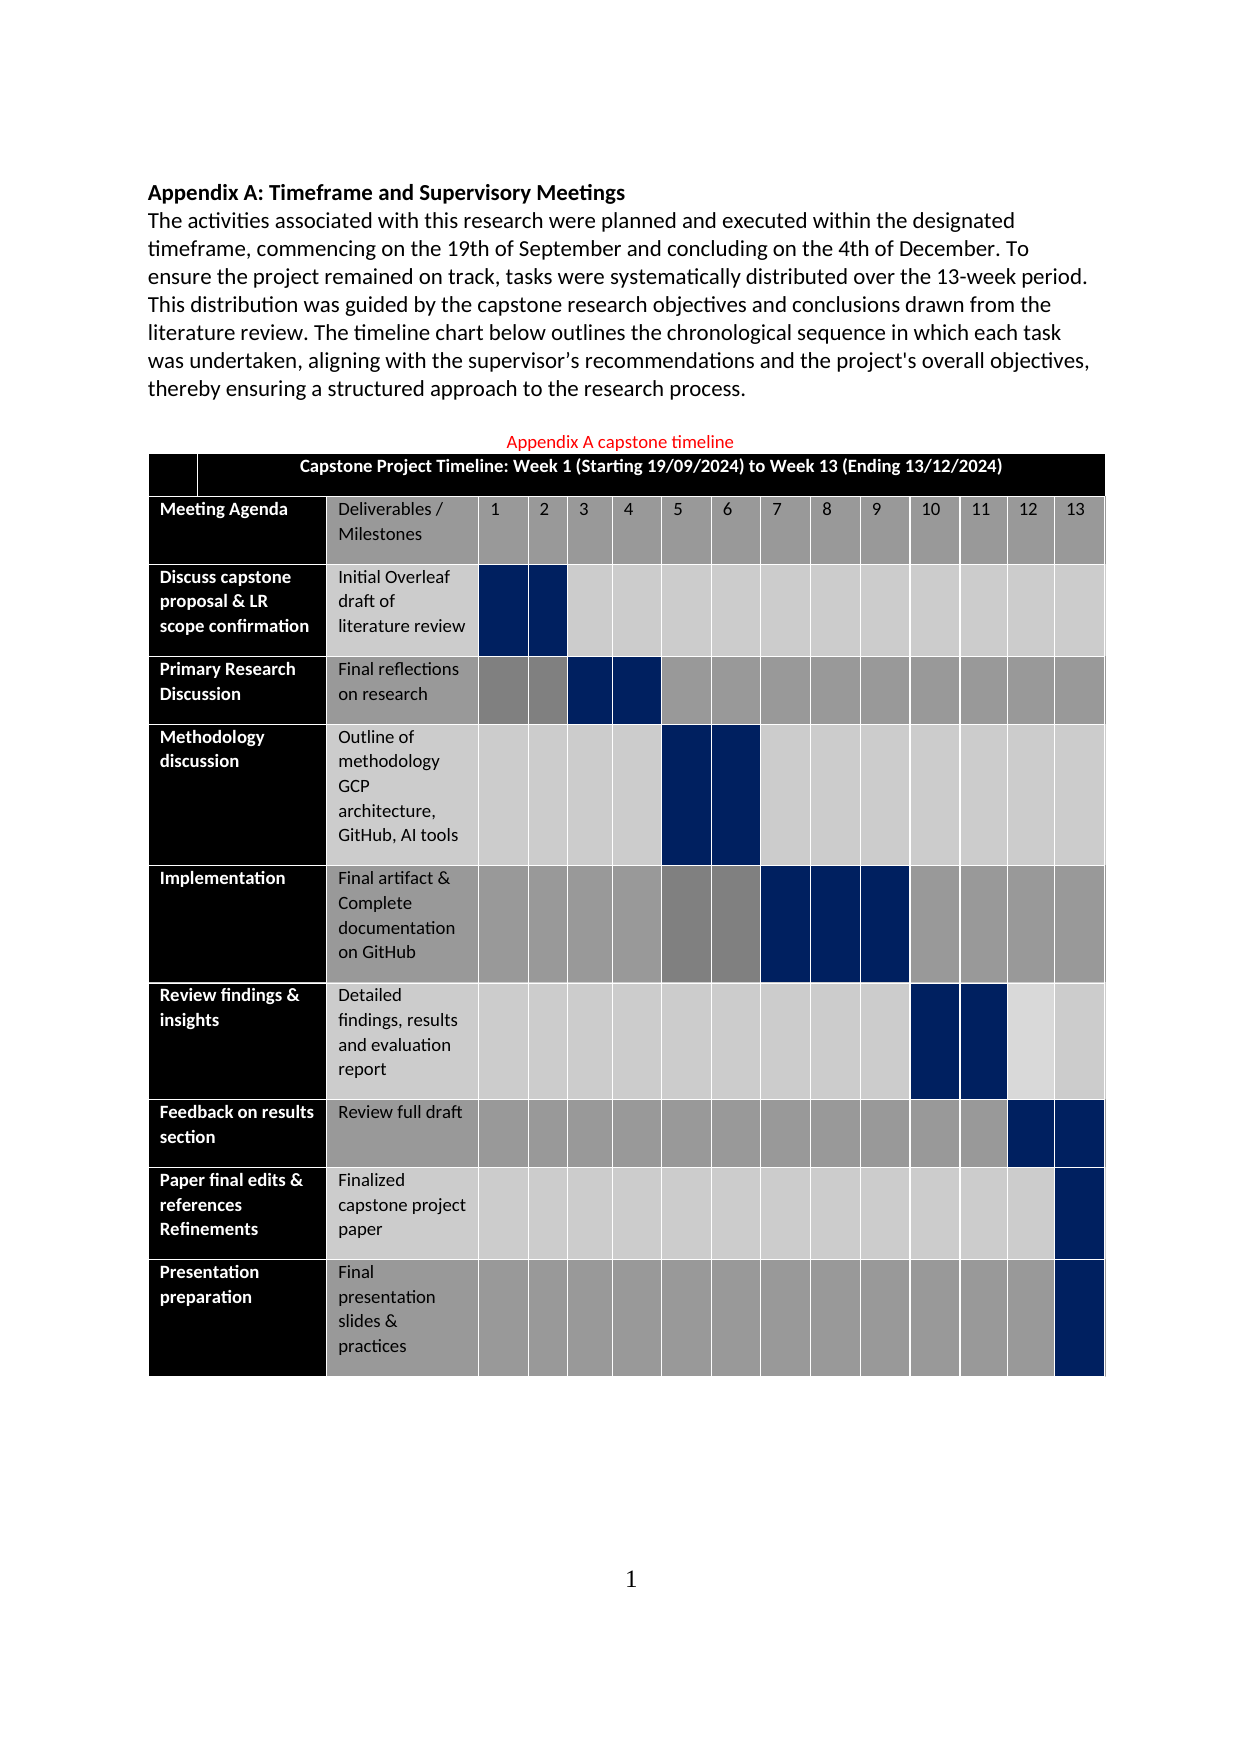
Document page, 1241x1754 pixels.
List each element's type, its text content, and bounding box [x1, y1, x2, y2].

table_cell [1008, 725, 1054, 865]
table_cell [712, 657, 760, 724]
table_cell Initial Overleaf draft of literature review [327, 565, 478, 656]
table_cell [911, 657, 959, 724]
table_cell [1055, 1168, 1104, 1259]
table_cell Finalized capstone project paper [327, 1168, 478, 1259]
table_cell Final artifact & Complete documentation on GitHub [327, 866, 478, 982]
table_cell [1055, 1260, 1104, 1376]
table_cell [662, 657, 711, 724]
table_cell [529, 866, 567, 982]
table_cell [479, 1168, 528, 1259]
table_cell [811, 565, 860, 656]
table_cell [568, 1260, 612, 1376]
table_cell [861, 1260, 909, 1376]
table_cell [911, 866, 959, 982]
table_cell [961, 1260, 1007, 1376]
table_cell 12 [1008, 497, 1054, 564]
table_cell [1008, 657, 1054, 724]
table_cell [861, 1100, 909, 1167]
table_cell [961, 565, 1007, 656]
table_cell Feedback on results section [149, 1100, 326, 1167]
table_cell [961, 1168, 1007, 1259]
table_cell [568, 657, 612, 724]
table_cell 13 [1055, 497, 1104, 564]
text Appendix A: Timeframe and Supervisory Meetings [148, 178, 1092, 206]
table_cell 4 [613, 497, 661, 564]
table_cell [712, 725, 760, 865]
table_cell Primary Research Discussion [149, 657, 326, 724]
table_cell [712, 1100, 760, 1167]
table_cell Final reflections on research [327, 657, 478, 724]
table_cell [613, 565, 661, 656]
table_cell [568, 1168, 612, 1259]
table_cell [479, 1100, 528, 1167]
table_cell [529, 657, 567, 724]
table_cell [712, 1168, 760, 1259]
table_cell [479, 984, 528, 1099]
table_cell [662, 984, 711, 1099]
table_cell 2 [529, 497, 567, 564]
table_cell [861, 725, 909, 865]
table_cell [1008, 565, 1054, 656]
table_cell [662, 1168, 711, 1259]
table_cell [761, 657, 810, 724]
table_cell [1055, 984, 1104, 1099]
table_cell [479, 866, 528, 982]
table_cell [662, 1100, 711, 1167]
table_cell [911, 1100, 959, 1167]
table_cell 3 [568, 497, 612, 564]
table_cell [1055, 725, 1104, 865]
table_cell [479, 1260, 528, 1376]
table_cell [961, 1100, 1007, 1167]
table_cell [613, 725, 661, 865]
table_cell [861, 657, 909, 724]
table_cell [911, 1260, 959, 1376]
table_header [149, 454, 197, 496]
table_cell [613, 1100, 661, 1167]
table_cell [529, 1100, 567, 1167]
table_cell [613, 1260, 661, 1376]
table_cell [479, 657, 528, 724]
table_cell [1008, 984, 1054, 1099]
table_cell [529, 1168, 567, 1259]
table_cell Discuss capstone proposal & LR scope confirmation [149, 565, 326, 656]
table_cell [1055, 657, 1104, 724]
table_cell [761, 1168, 810, 1259]
table_cell [811, 657, 860, 724]
table_cell Detailed findings, results and evaluation report [327, 984, 478, 1099]
table_cell [662, 866, 711, 982]
text Appendix A capstone timeline [148, 430, 1092, 453]
table_cell [712, 565, 760, 656]
table_cell [1008, 866, 1054, 982]
table_cell Methodology discussion [149, 725, 326, 865]
table_cell [568, 866, 612, 982]
table_cell 9 [861, 497, 909, 564]
table_cell 5 [662, 497, 711, 564]
table_cell [613, 657, 661, 724]
table_cell [1008, 1168, 1054, 1259]
table_cell Implementation [149, 866, 326, 982]
table_cell Outline of methodology GCP architecture, GitHub, AI tools [327, 725, 478, 865]
table_cell Review findings & insights [149, 984, 326, 1099]
table_cell [712, 1260, 760, 1376]
table_cell [613, 1168, 661, 1259]
table_cell 6 [712, 497, 760, 564]
table_cell [761, 565, 810, 656]
table_cell [811, 725, 860, 865]
table_cell [1055, 866, 1104, 982]
table_cell [811, 1260, 860, 1376]
table_cell Deliverables / Milestones [327, 497, 478, 564]
table_cell [861, 1168, 909, 1259]
table_cell [568, 1100, 612, 1167]
table_cell 11 [961, 497, 1007, 564]
table_cell [911, 1168, 959, 1259]
table_cell 8 [811, 497, 860, 564]
table_cell [1008, 1260, 1054, 1376]
table_cell [662, 725, 711, 865]
table_cell [761, 1260, 810, 1376]
table_cell [861, 866, 909, 982]
table_cell [911, 984, 959, 1099]
table_cell [1055, 565, 1104, 656]
table_cell [961, 657, 1007, 724]
table_cell [811, 1100, 860, 1167]
table_cell [861, 984, 909, 1099]
table_cell [712, 984, 760, 1099]
table_cell Review full draft [327, 1100, 478, 1167]
table_cell [961, 725, 1007, 865]
table_cell [568, 565, 612, 656]
table_cell [761, 1100, 810, 1167]
table_cell Presentation preparation [149, 1260, 326, 1376]
table_cell [811, 866, 860, 982]
table_cell [911, 565, 959, 656]
table_cell [761, 725, 810, 865]
table_cell [761, 866, 810, 982]
table_cell [761, 984, 810, 1099]
table_cell Final presentation slides & practices [327, 1260, 478, 1376]
table_cell [861, 565, 909, 656]
table_cell [712, 866, 760, 982]
table_cell [961, 866, 1007, 982]
table_cell [479, 725, 528, 865]
table_cell 7 [761, 497, 810, 564]
table_cell [662, 1260, 711, 1376]
text The activities associated with this research were planned and executed within the designated timeframe, commencing on the 19th of September and concluding on the 4th of December. To ensure the project remained on track, tasks were systematically distributed over the 13-week period. This distribution was guided by the capstone research objectives and conclusions drawn from the literature review. The timeline chart below outlines the chronological sequence in which each task was undertaken, aligning with the supervisor’s recommendations and the project's overall objectives, thereby ensuring a structured approach to the research process. [148, 206, 1092, 402]
table_cell Meeting Agenda [149, 497, 326, 564]
table_cell [529, 725, 567, 865]
table_cell [613, 984, 661, 1099]
table_cell [568, 725, 612, 865]
table_cell [529, 565, 567, 656]
table_cell [1055, 1100, 1104, 1167]
table_cell Paper final edits & references Refinements [149, 1168, 326, 1259]
table_cell [479, 565, 528, 656]
table_cell [613, 866, 661, 982]
table_cell [529, 984, 567, 1099]
table_header Capstone Project Timeline: Week 1 (Starting 19/09/2024) to Week 13 (Ending 13/12/2024) [198, 454, 1105, 496]
table_cell 1 [479, 497, 528, 564]
table_cell [811, 984, 860, 1099]
table_cell [961, 984, 1007, 1099]
table_cell 10 [911, 497, 959, 564]
table_cell [529, 1260, 567, 1376]
table_cell [568, 984, 612, 1099]
table_cell [911, 725, 959, 865]
table_cell [1008, 1100, 1054, 1167]
table_cell [811, 1168, 860, 1259]
table_cell [662, 565, 711, 656]
